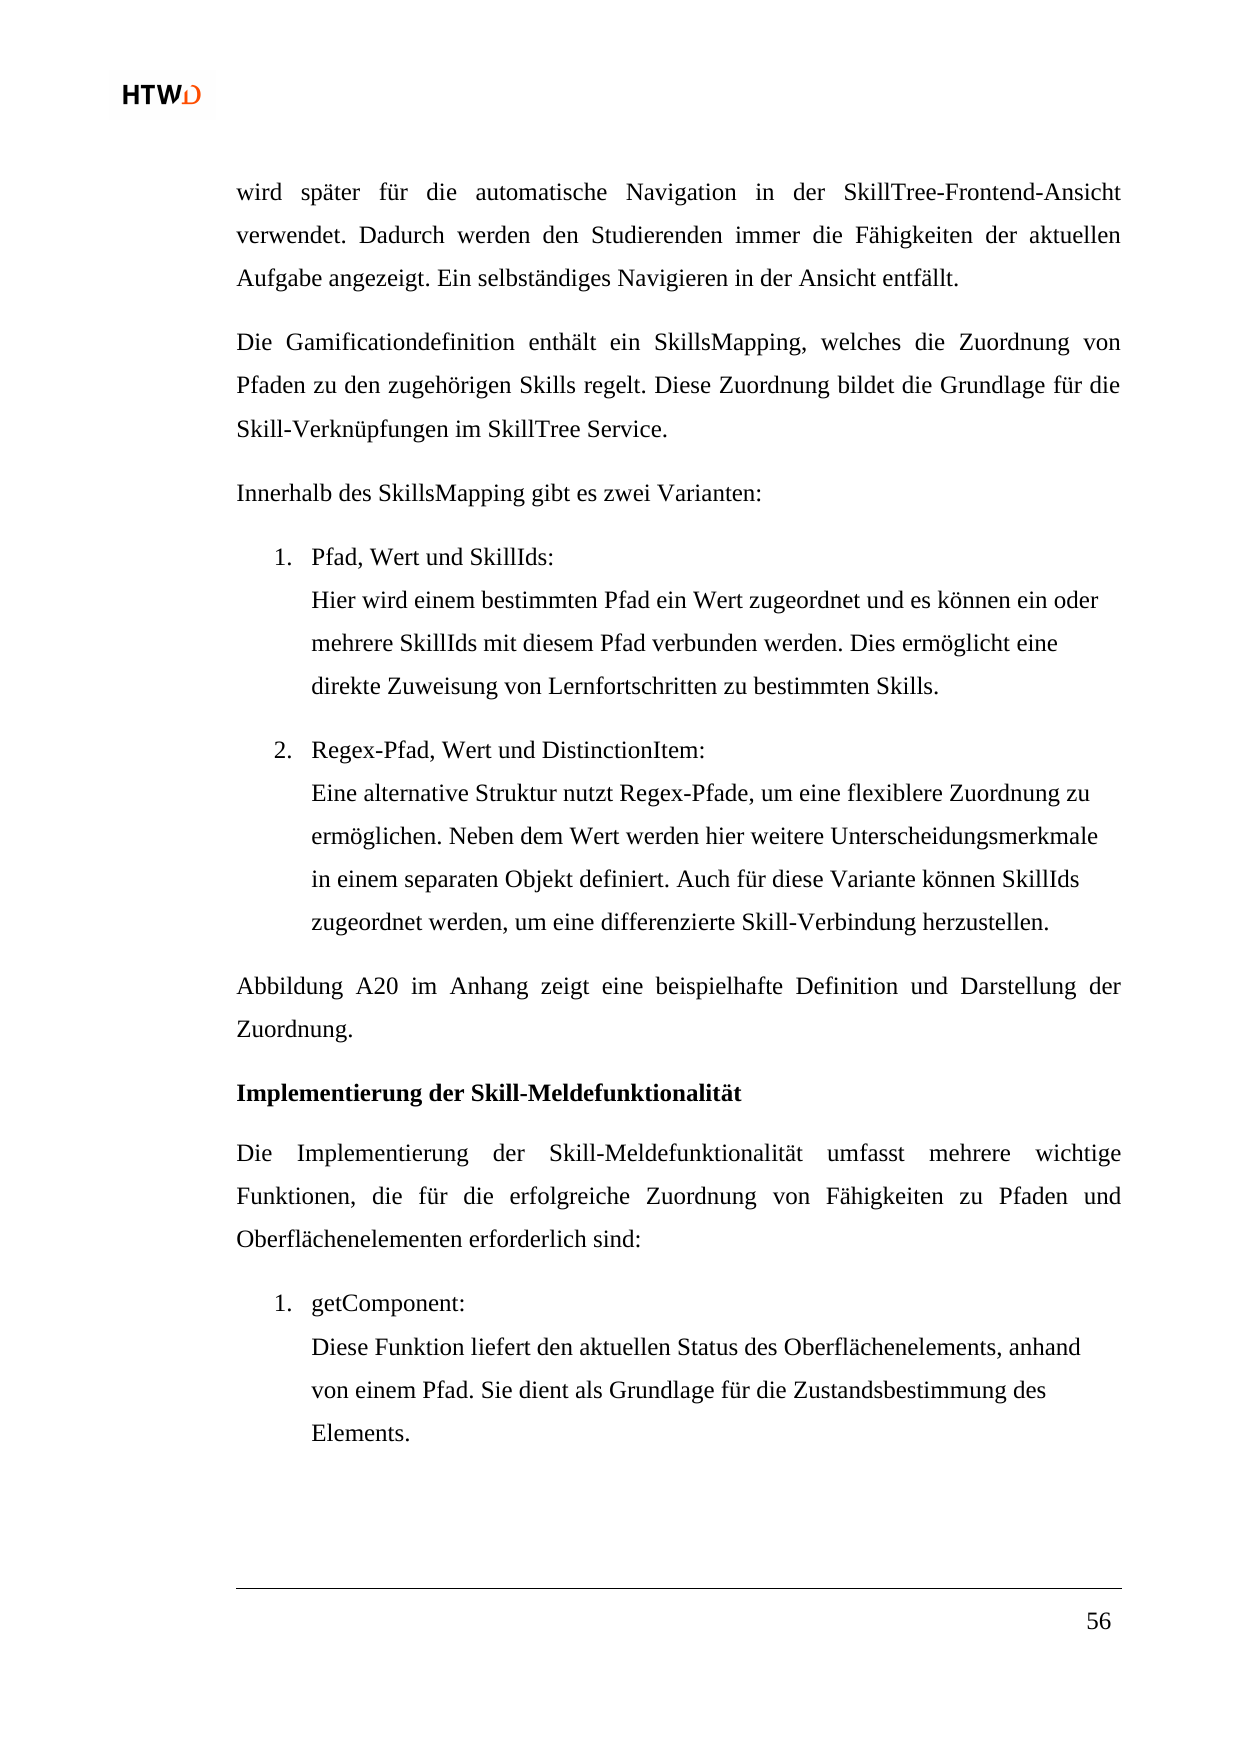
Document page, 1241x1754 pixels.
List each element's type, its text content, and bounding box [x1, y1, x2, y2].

picture [108, 70, 216, 120]
list Pfad, Wert und SkillIds: [274, 542, 1122, 570]
text Innerhalb des SkillsMapping gibt es zwei Varianten: [236, 478, 1122, 506]
list getComponent: [274, 1288, 1122, 1317]
list Diese Funktion liefert den aktuellen Status des Oberflächenelements, anhand von einem Pfad. Sie dient als Grundlage für die Zustandsbestimmung des Elements. [311, 1332, 1122, 1447]
text Die Gamificationdefinition enthält ein SkillsMapping, welches die Zuordnung von Pfaden zu den zugehörigen Skills regelt. Diese Zuordnung bildet die Grundlage für die Skill-Verknüpfungen im SkillTree Service. [236, 327, 1122, 442]
list Regex-Pfad, Wert und DistinctionItem: [274, 735, 1122, 764]
list Hier wird einem bestimmten Pfad ein Wert zugeordnet und es können ein oder mehrere SkillIds mit diesem Pfad verbunden werden. Dies ermöglicht eine direkte Zuweisung von Lernfortschritten zu bestimmten Skills. [311, 585, 1122, 700]
text Die Implementierung der Skill-Meldefunktionalität umfasst mehrere wichtige Funktionen, die für die erfolgreiche Zuordnung von Fähigkeiten zu Pfaden und Oberflächenelementen erforderlich sind: [236, 1138, 1122, 1253]
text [236, 177, 1122, 292]
text Abbildung A20 im Anhang zeigt eine beispielhafte Definition und Darstellung der Zuordnung. [236, 971, 1122, 1043]
text Implementierung der Skill-Meldefunktionalität [236, 1078, 1122, 1107]
list Eine alternative Struktur nutzt Regex-Pfade, um eine flexiblere Zuordnung zu ermöglichen. Neben dem Wert werden hier weitere Unterscheidungsmerkmale in einem separaten Objekt definiert. Auch für diese Variante können SkillIds zugeordnet werden, um eine differenzierte Skill-Verbindung herzustellen. [311, 778, 1122, 936]
